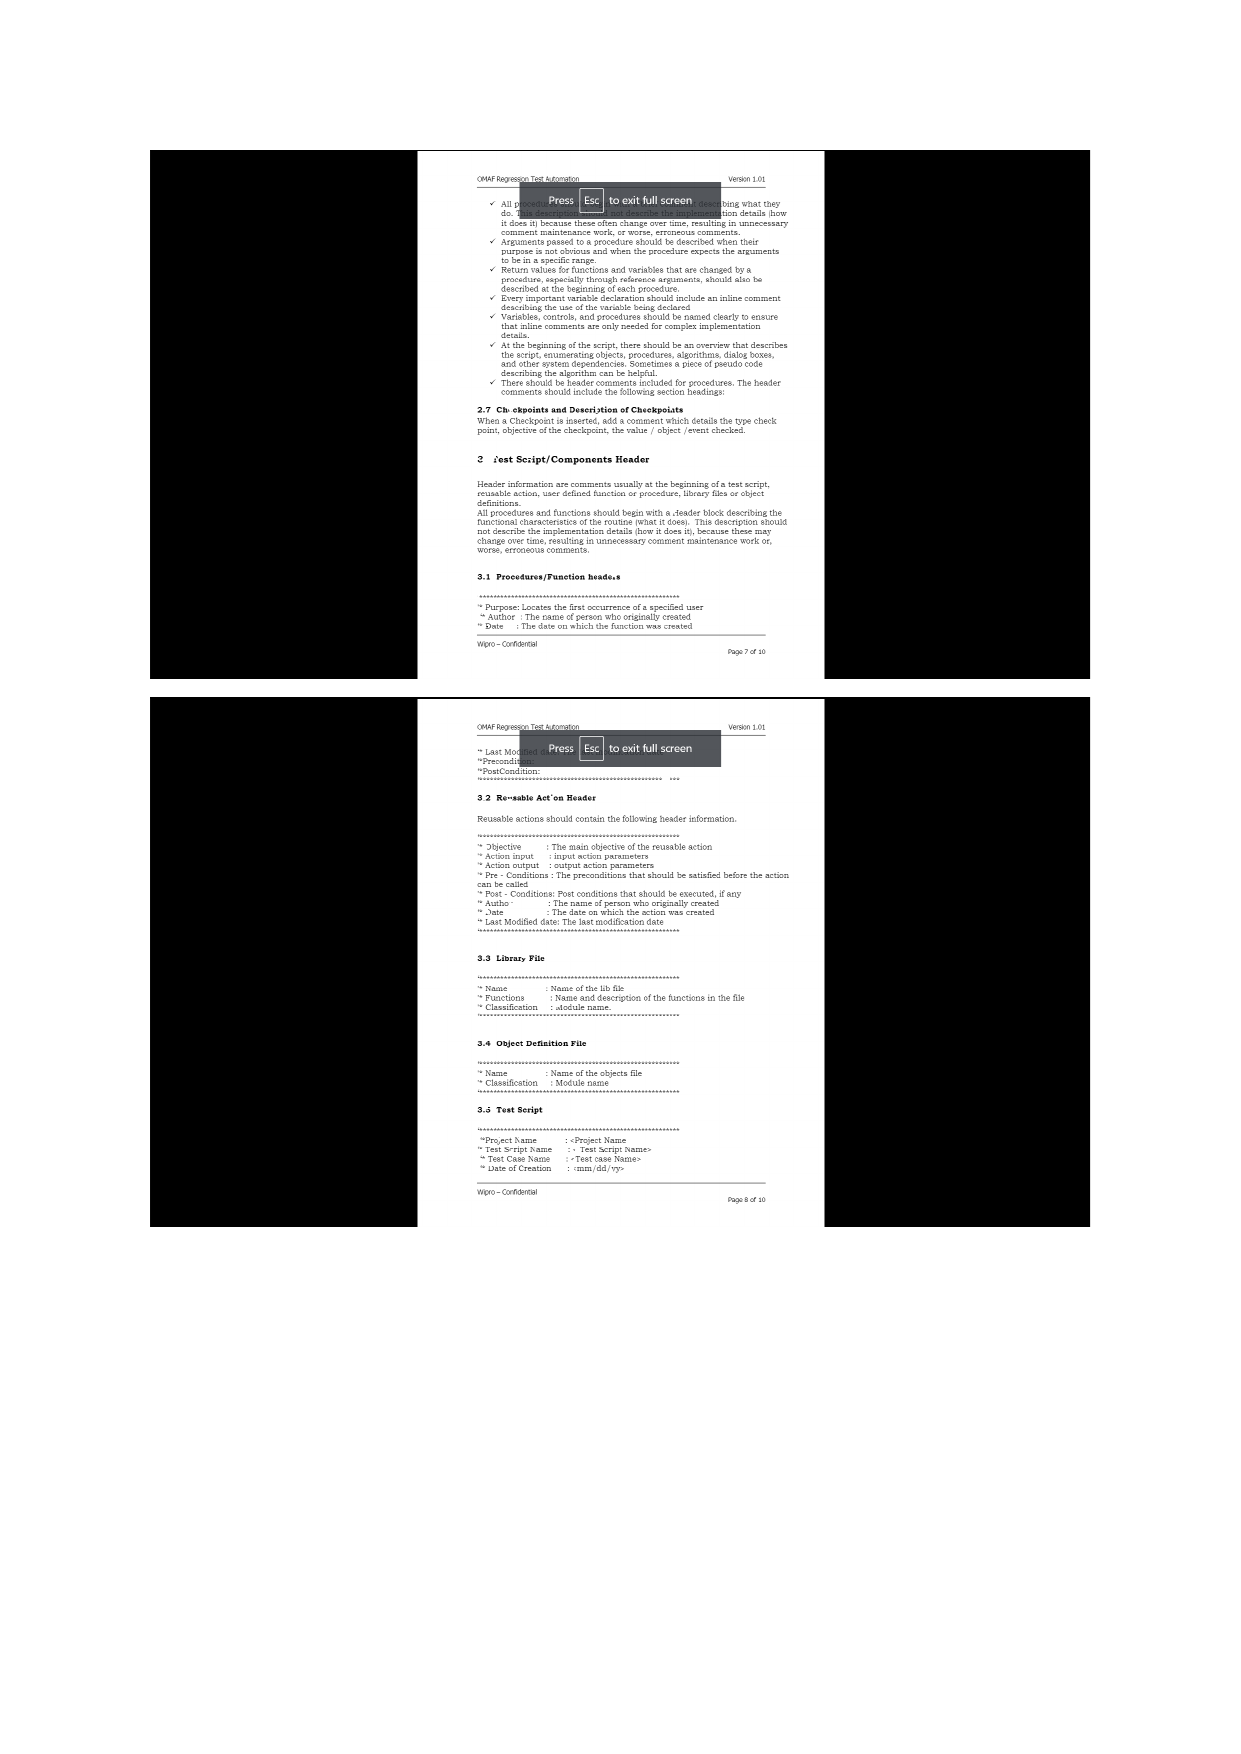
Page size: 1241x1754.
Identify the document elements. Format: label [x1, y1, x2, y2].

picture [150, 697, 1091, 1227]
picture [150, 150, 1091, 679]
